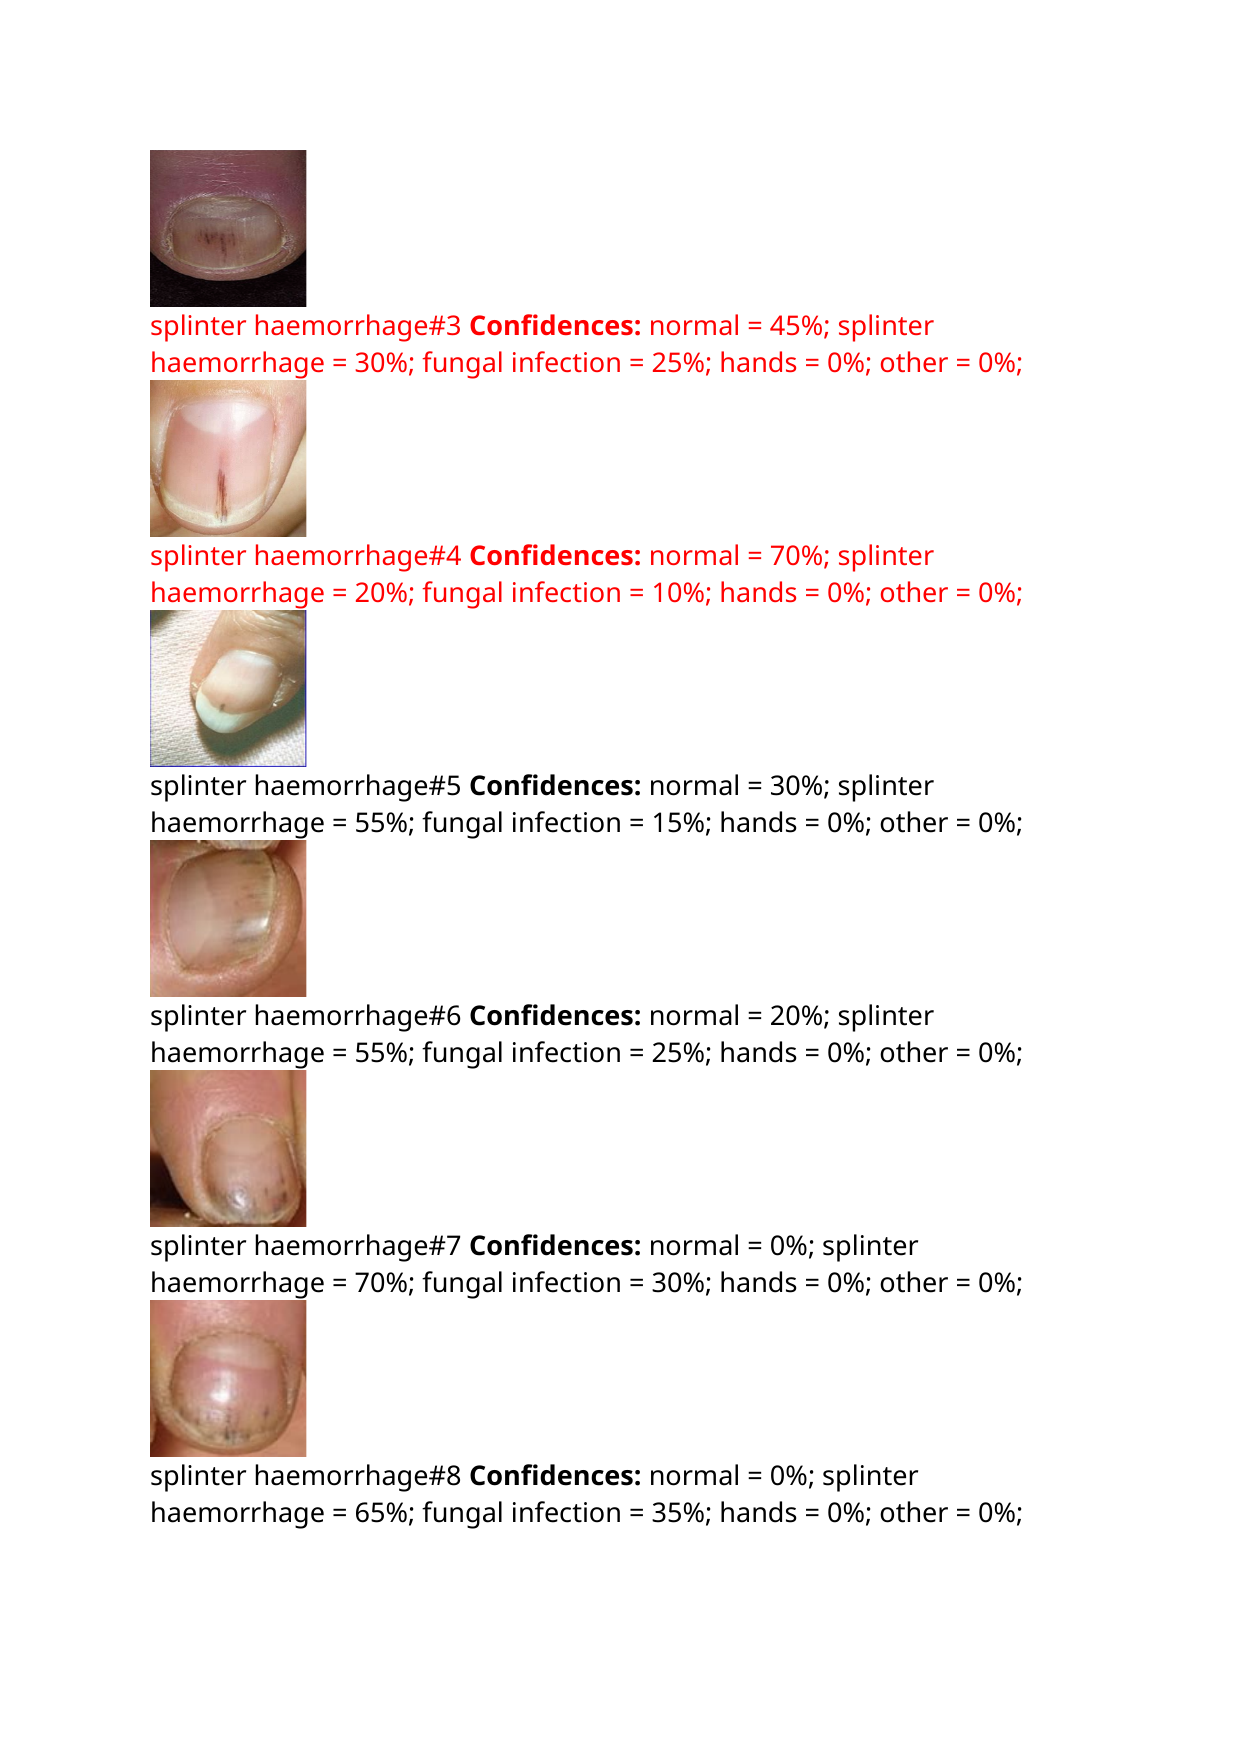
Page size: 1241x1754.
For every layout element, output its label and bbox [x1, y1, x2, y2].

picture [150, 150, 307, 307]
picture [150, 1300, 307, 1457]
picture [150, 380, 307, 537]
picture [150, 610, 307, 767]
text [150, 150, 1090, 1530]
picture [150, 1070, 307, 1227]
picture [150, 840, 307, 997]
